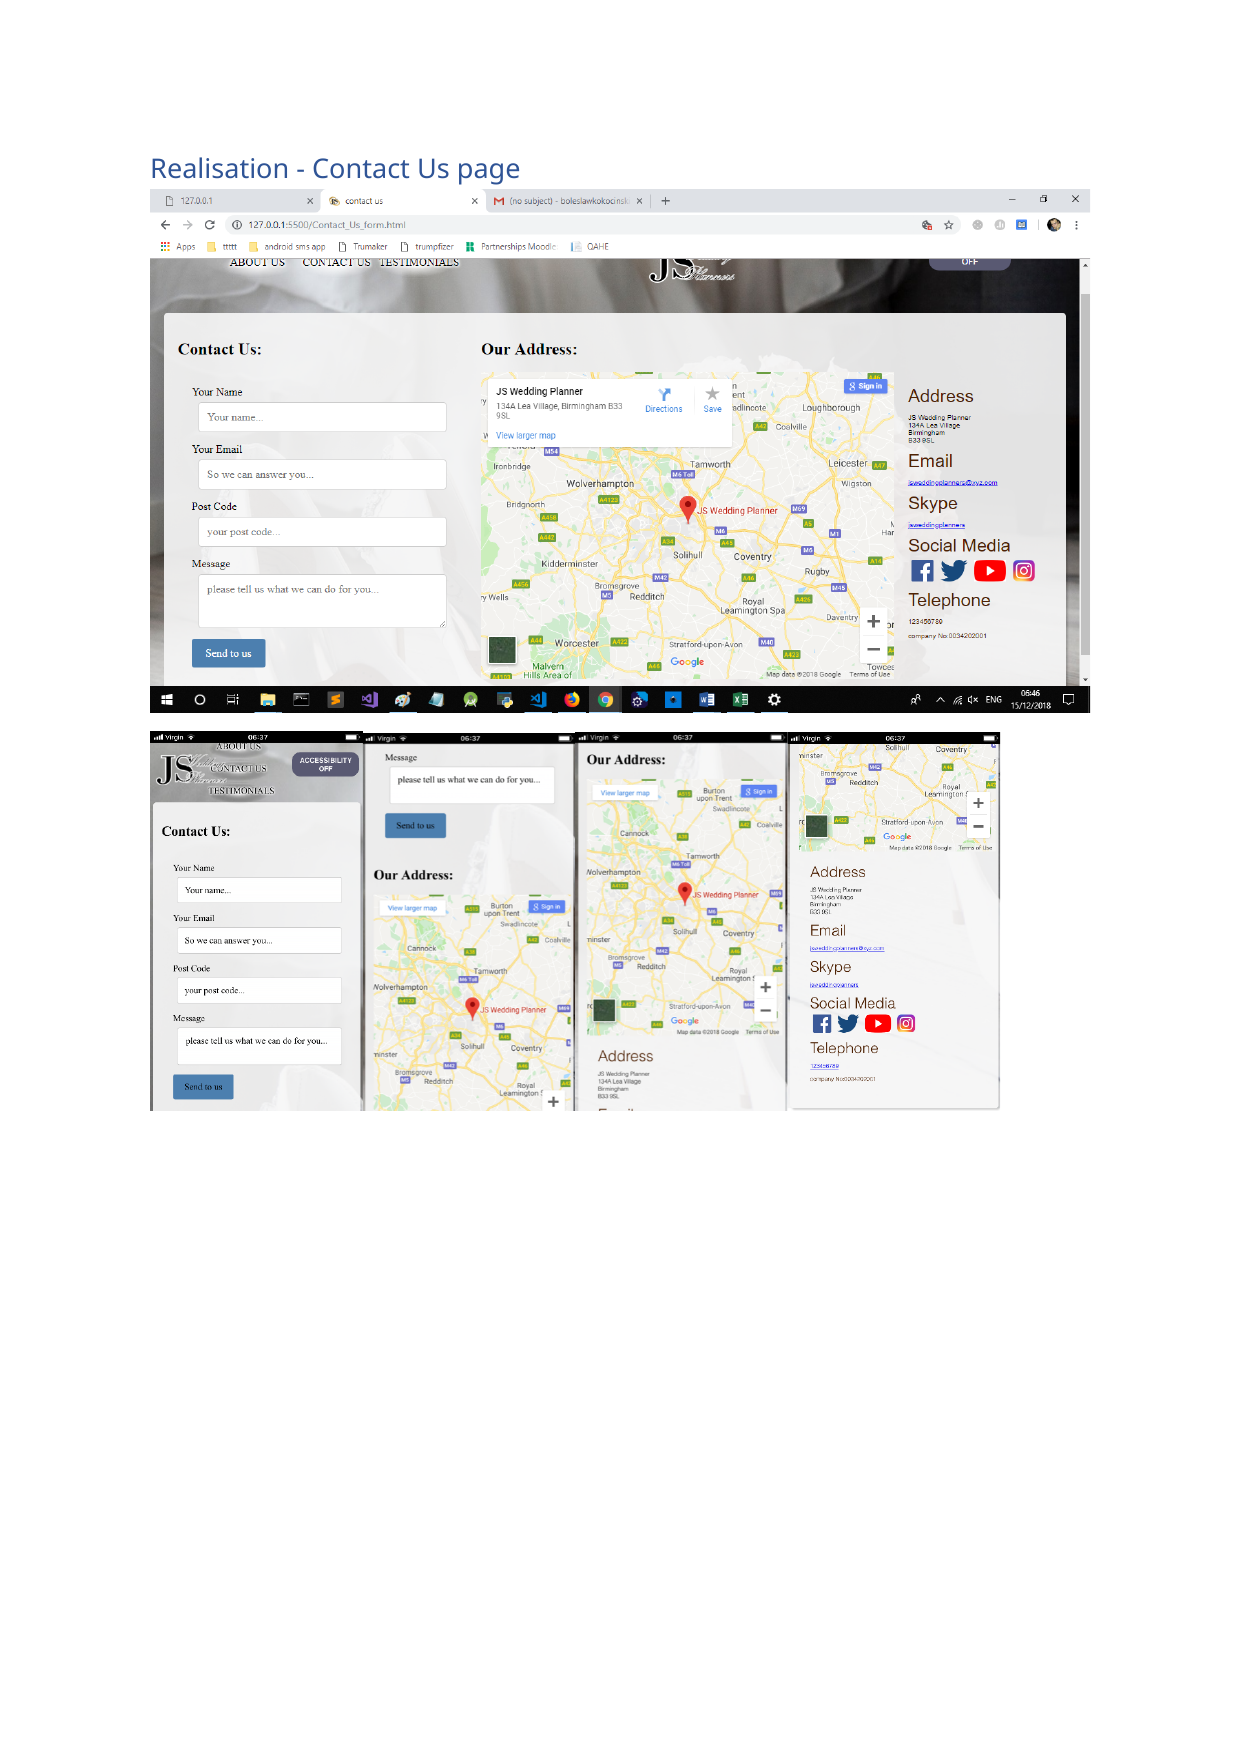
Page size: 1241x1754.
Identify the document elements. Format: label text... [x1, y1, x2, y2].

picture [150, 189, 1091, 713]
picture [150, 731, 1001, 1111]
subtitle Realisation - Contact Us page [150, 150, 1090, 187]
